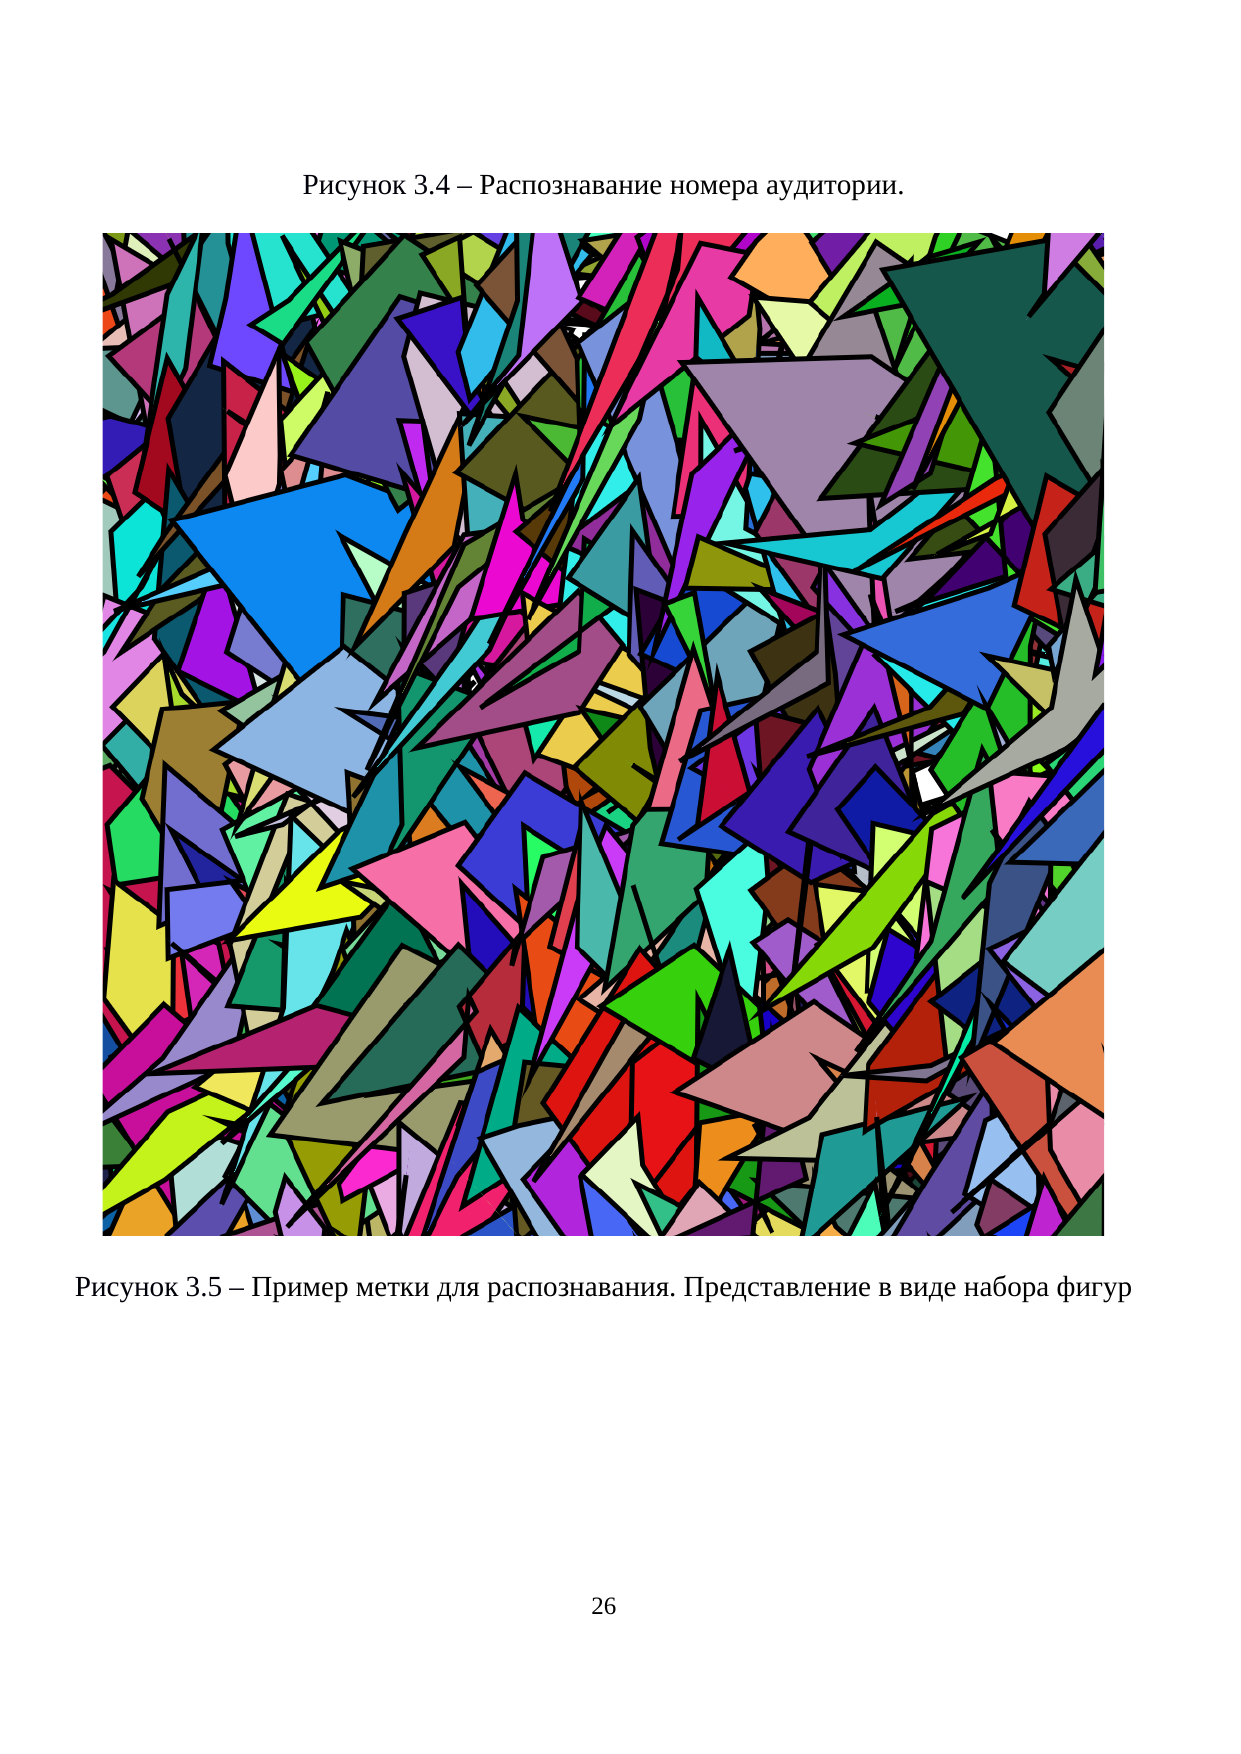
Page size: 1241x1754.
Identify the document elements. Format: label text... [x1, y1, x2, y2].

text Рисунок 3.4 – Распознавание номера аудитории. [8, 167, 1198, 200]
picture [102, 233, 1105, 1236]
text Рисунок 3.5 – Пример метки для распознавания. Представление в виде набора фигур [8, 1269, 1198, 1303]
